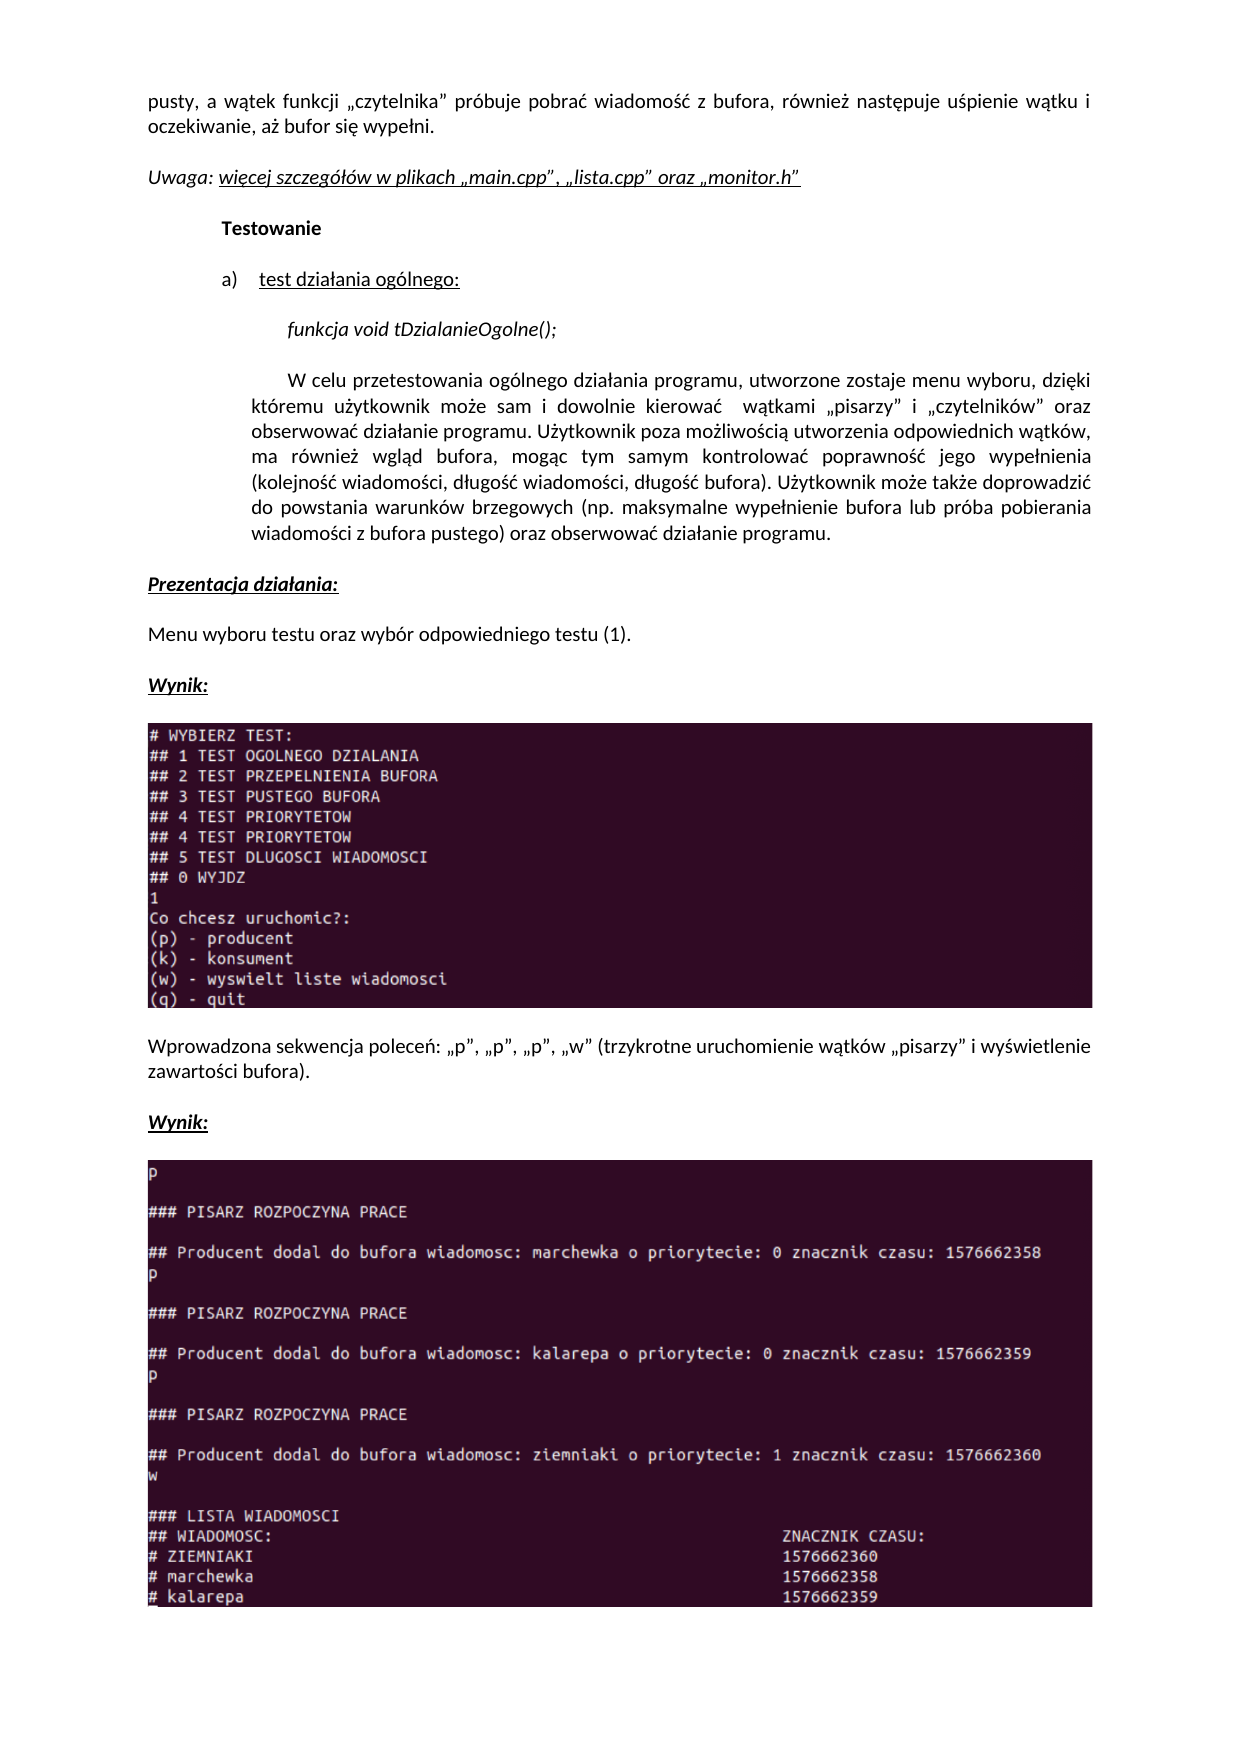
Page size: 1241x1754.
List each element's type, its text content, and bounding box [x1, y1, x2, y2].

text Wynik: [148, 672, 1093, 698]
text Uwaga: więcej szczegółów w plikach „main.cpp”, „lista.cpp” oraz „monitor.h” [148, 164, 1093, 189]
list W celu przetestowania ogólnego działania programu, utworzone zostaje menu wyboru, dzięki któremu użytkownik może sam i dowolnie kierować wątkami „pisarzy” i „czytelników” oraz obserwować działanie programu. Użytkownik poza możliwością utworzenia odpowiednich wątków, ma również wgląd bufora, mogąc tym samym kontrolować poprawność jego wypełnienia (kolejność wiadomości, długość wiadomości, długość bufora). Użytkownik może także doprowadzić do powstania warunków brzegowych (np. maksymalne wypełnienie bufora lub próba pobierania wiadomości z bufora pustego) oraz obserwować działanie programu. [251, 367, 1093, 545]
text funkcja void tDzialanieOgolne(); [251, 317, 1093, 342]
list test działania ogólnego: [221, 266, 1093, 291]
list Wynik: [148, 1109, 1093, 1135]
text Menu wyboru testu oraz wybór odpowiedniego testu (1). [148, 622, 1093, 647]
text Testowanie [148, 215, 1093, 240]
picture [147, 723, 1093, 1008]
list Wprowadzona sekwencja poleceń: „p”, „p”, „p”, „w” (trzykrotne uruchomienie wątków „pisarzy” i wyświetlenie zawartości bufora). [148, 1033, 1093, 1084]
text Prezentacja działania: [148, 571, 1093, 596]
picture [147, 1160, 1093, 1607]
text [148, 88, 1093, 139]
